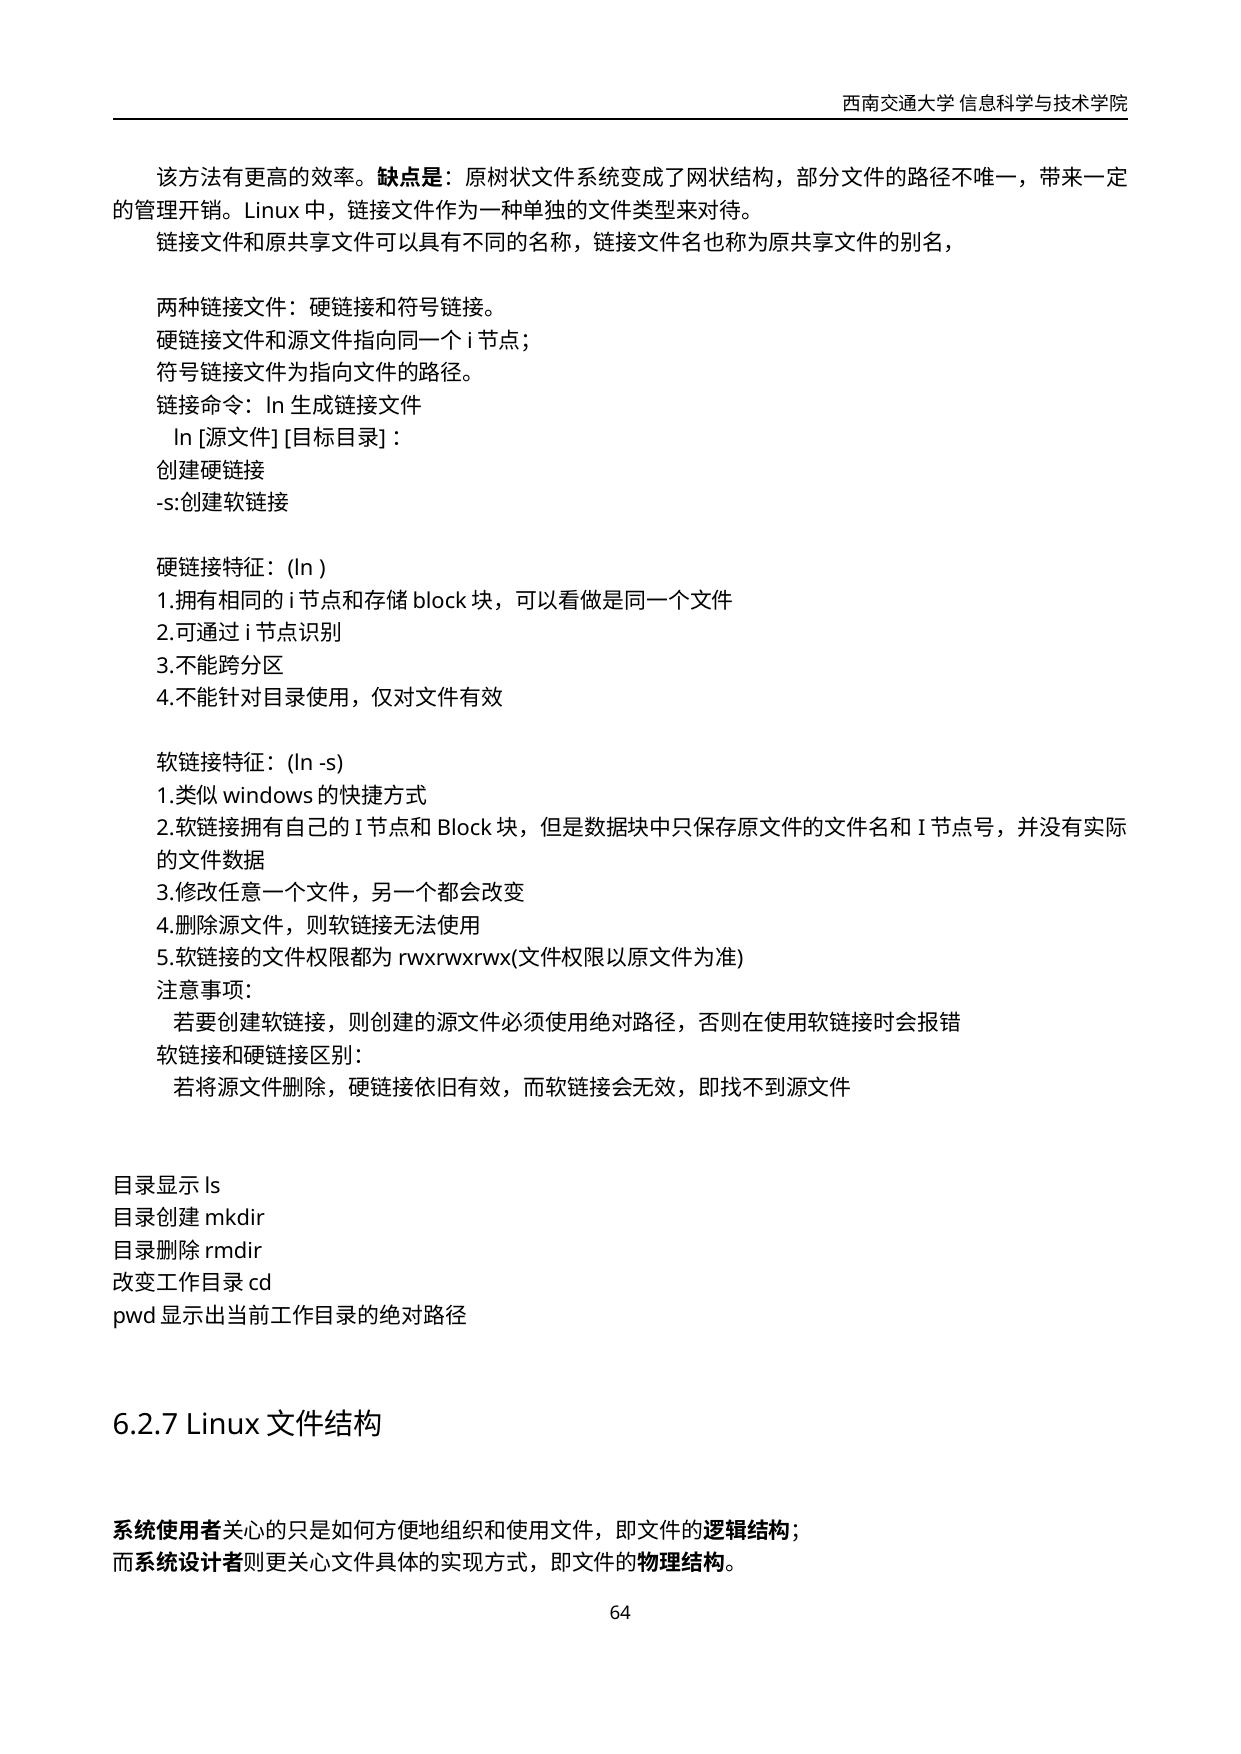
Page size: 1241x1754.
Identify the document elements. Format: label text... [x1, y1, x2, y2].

text 若要创建软链接，则创建的源文件必须使用绝对路径，否则在使用软链接时会报错 [112, 1005, 1128, 1037]
text 目录显示ls [112, 1167, 1128, 1200]
text 3.修改任意一个文件，另一个都会改变 [112, 875, 1128, 907]
text 5.软链接的文件权限都为rwxrwxrwx(文件权限以原文件为准) [112, 940, 1128, 972]
text 系统使用者关心的只是如何方便地组织和使用文件，即文件的逻辑结构； [112, 1512, 1128, 1545]
text 软链接特征：(ln -s) [112, 745, 1128, 777]
text 软链接和硬链接区别： [112, 1037, 1128, 1070]
text 链接文件和原共享文件可以具有不同的名称，链接文件名也称为原共享文件的别名， [112, 225, 1128, 257]
text 创建硬链接 [112, 452, 1128, 485]
text 链接命令：ln 生成链接文件 [112, 387, 1128, 420]
text pwd显示出当前工作目录的绝对路径 [112, 1297, 1128, 1330]
text 3.不能跨分区 [112, 647, 1128, 680]
text 2.可通过i节点识别 [112, 615, 1128, 647]
text 硬链接特征：(ln ) [112, 550, 1128, 582]
text 1.拥有相同的i节点和存储block块，可以看做是同一个文件 [112, 582, 1128, 615]
text 两种链接文件：硬链接和符号链接。 [112, 290, 1128, 322]
text 而系统设计者则更关心文件具体的实现方式，即文件的物理结构。 [112, 1545, 1128, 1577]
text 改变工作目录cd [112, 1265, 1128, 1297]
text 符号链接文件为指向文件的路径。 [112, 355, 1128, 387]
text 注意事项： [112, 972, 1128, 1005]
text 4.不能针对目录使用，仅对文件有效 [112, 680, 1128, 712]
text 目录创建mkdir [112, 1200, 1128, 1232]
text 1.类似windows的快捷方式 [112, 777, 1128, 810]
text 目录删除rmdir [112, 1232, 1128, 1265]
text 若将源文件删除，硬链接依旧有效，而软链接会无效，即找不到源文件 [112, 1070, 1128, 1102]
text 该方法有更高的效率。缺点是：原树状文件系统变成了网状结构，部分文件的路径不唯一，带来一定的管理开销。Linux中，链接文件作为一种单独的文件类型来对待。 [112, 160, 1128, 225]
text 2.软链接拥有自己的I节点和Block块，但是数据块中只保存原文件的文件名和I节点号，并没有实际的文件数据 [156, 810, 1128, 875]
text ln [源文件] [目标目录] ： [112, 420, 1128, 452]
text 硬链接文件和源文件指向同一个i节点； [112, 322, 1128, 355]
text -s:创建软链接 [112, 485, 1128, 517]
text 4.删除源文件，则软链接无法使用 [112, 907, 1128, 940]
subtitle 6.2.7 Linux文件结构 [112, 1389, 1128, 1454]
